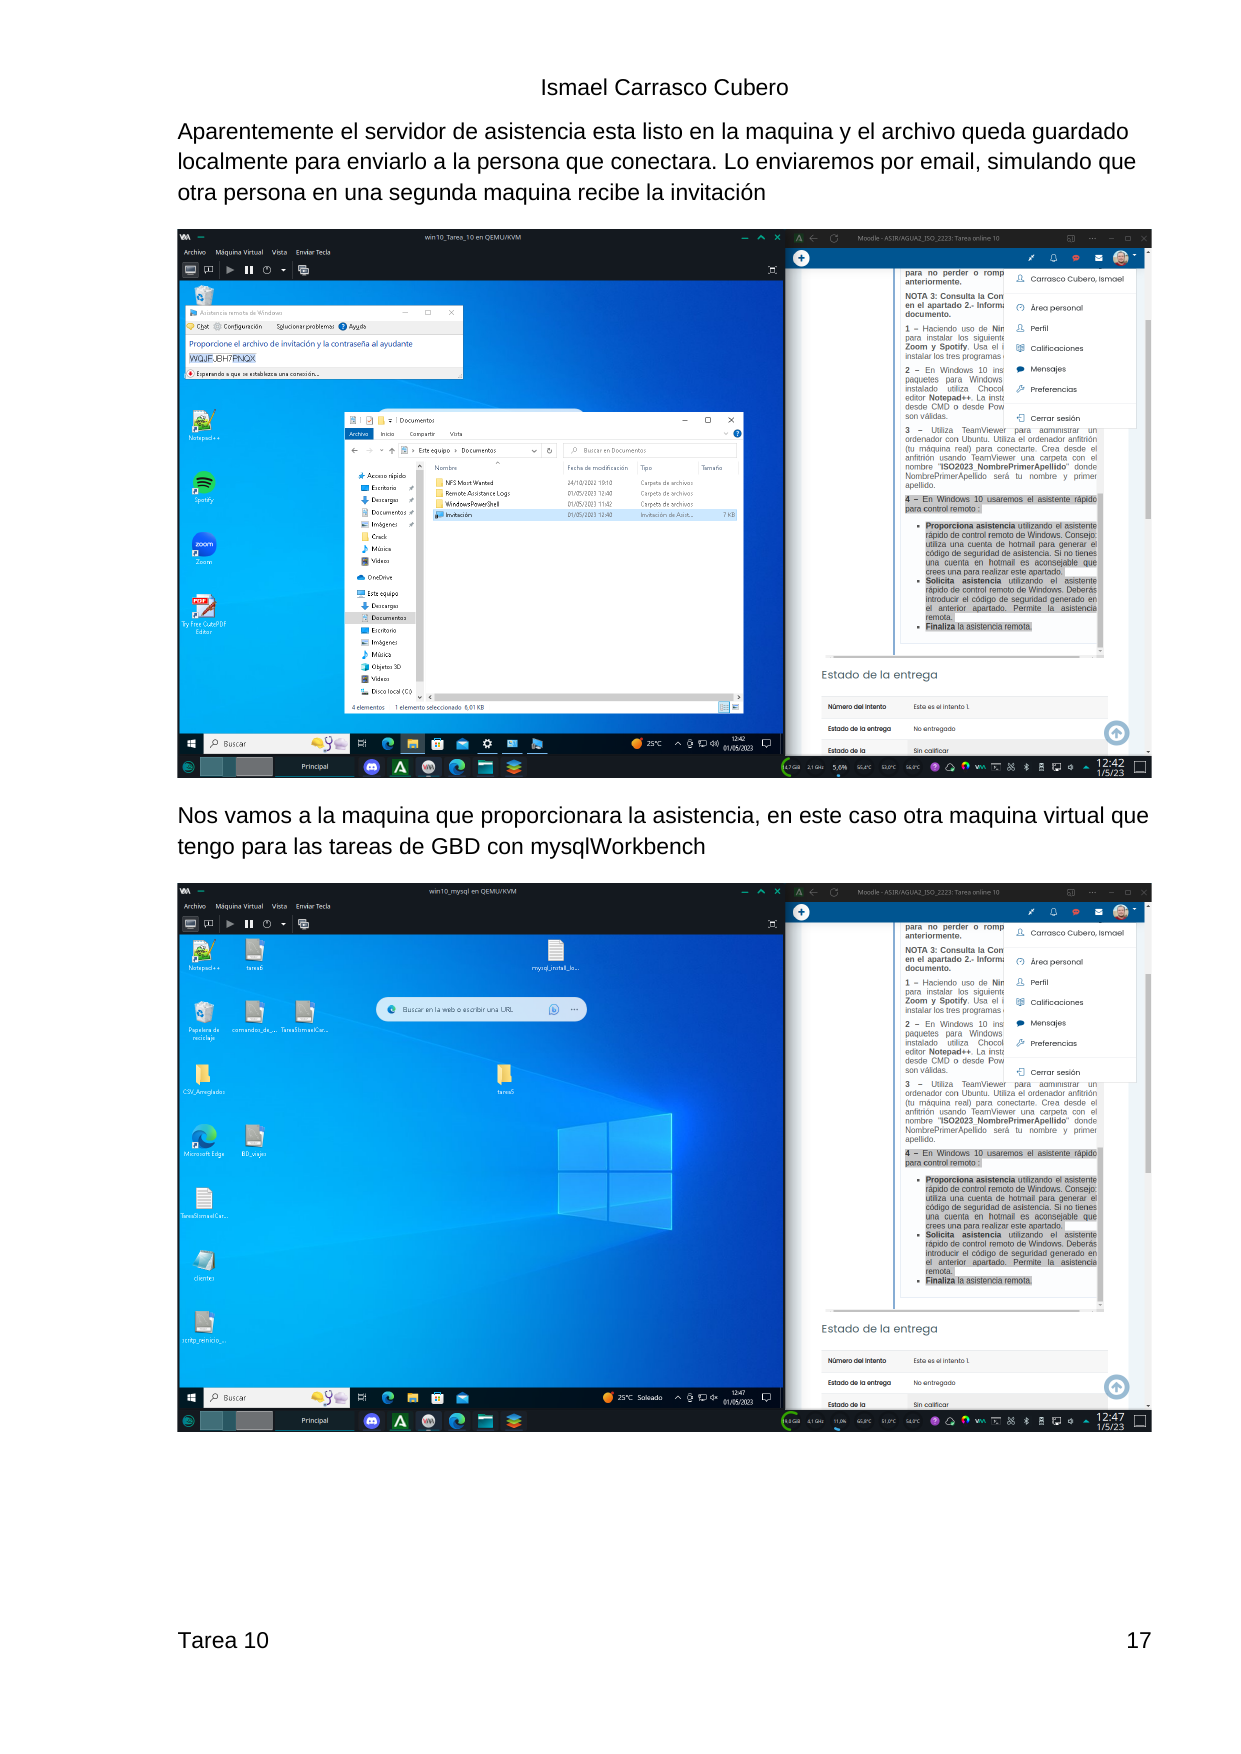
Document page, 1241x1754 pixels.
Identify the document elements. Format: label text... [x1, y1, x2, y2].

picture [177, 883, 1152, 1432]
text Aparentemente el servidor de asistencia esta listo en la maquina y el archivo queda guardado localmente para enviarlo a la persona que conectara. Lo enviaremos por email, simulando que otra persona en una segunda maquina recibe la invitación [177, 118, 1152, 205]
text Nos vamos a la maquina que proporcionara la asistencia, en este caso otra maquina virtual que tengo para las tareas de GBD con mysqlWorkbench [177, 802, 1152, 859]
picture [177, 229, 1152, 778]
